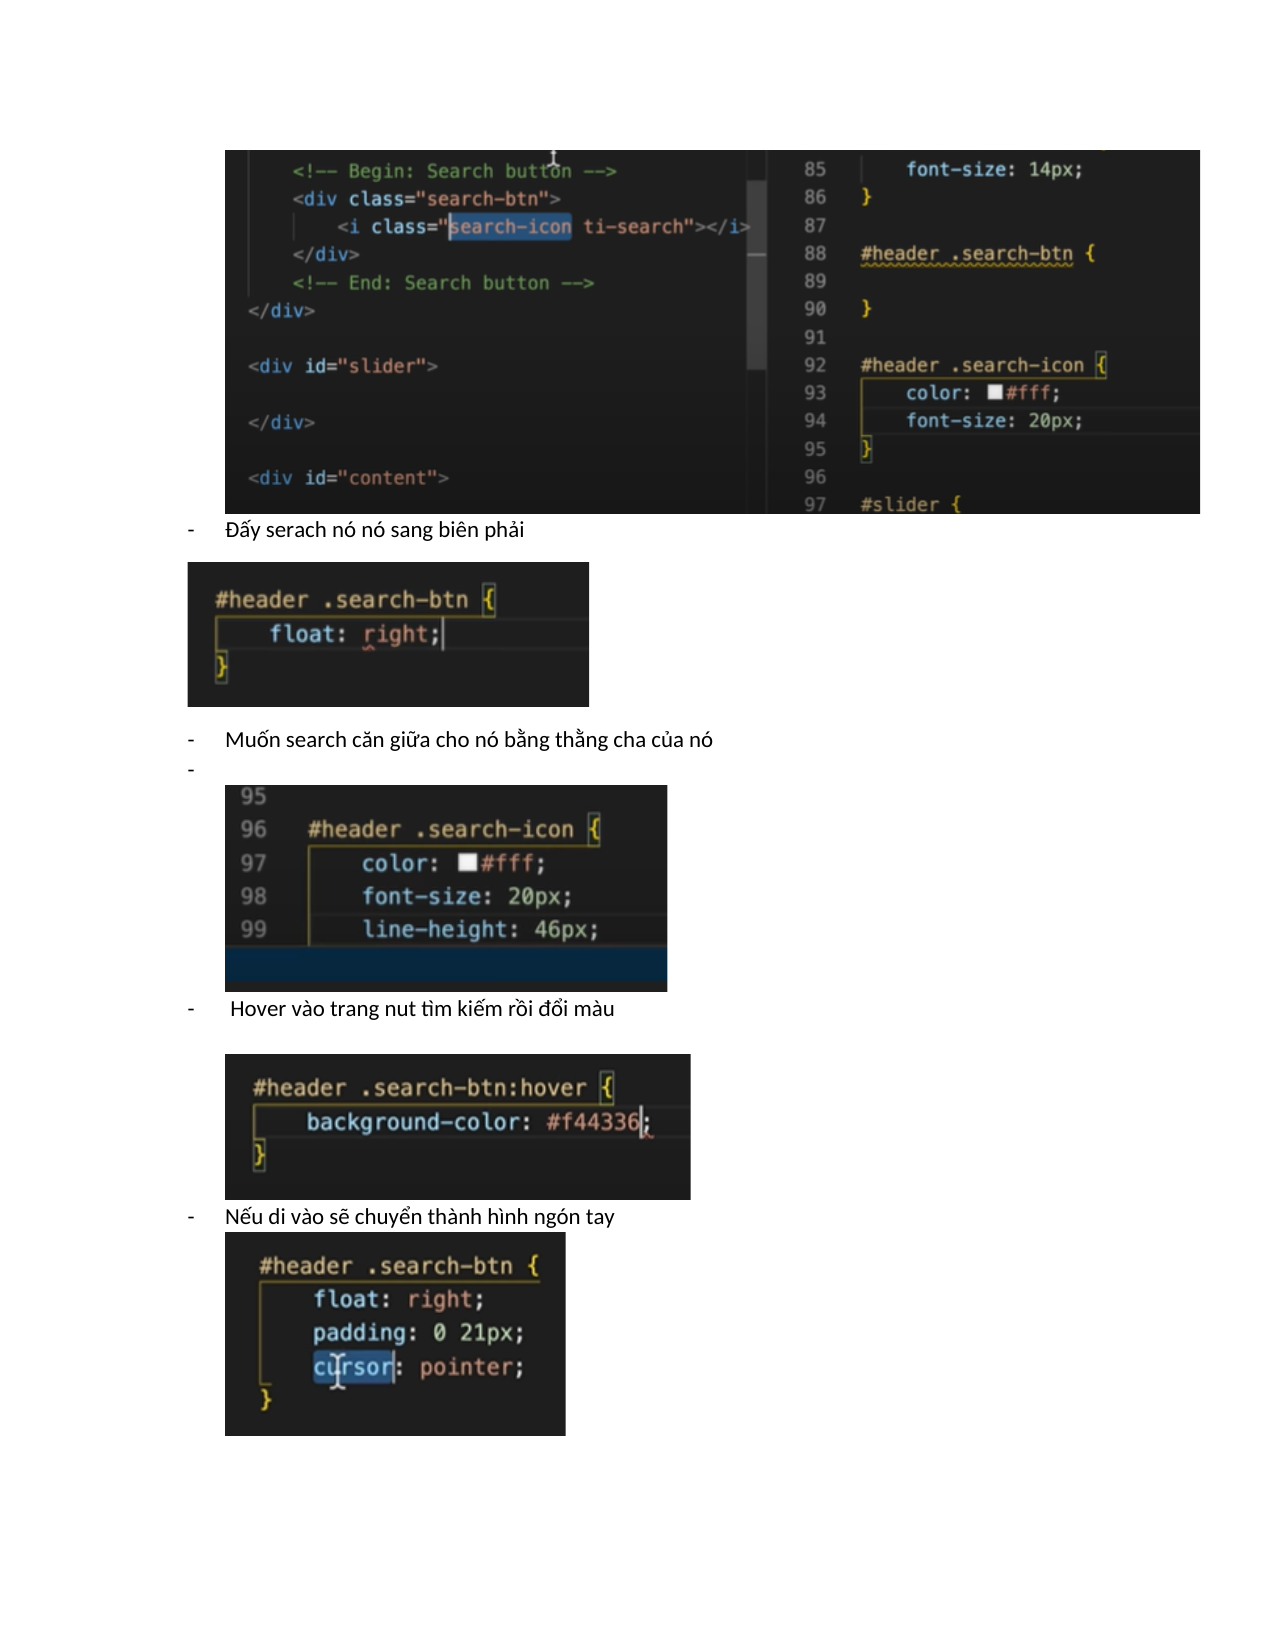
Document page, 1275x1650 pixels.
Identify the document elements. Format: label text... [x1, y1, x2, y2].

picture [225, 150, 1200, 514]
picture [225, 1054, 691, 1200]
picture [225, 1232, 566, 1436]
picture [225, 785, 668, 992]
list Nếu di vào sẽ chuyển thành hình ngón tay [187, 1202, 1125, 1230]
list Đấy serach nó nó sang biên phải [187, 516, 1125, 544]
list Hover vào trang nut tìm kiếm rồi đổi màu [187, 994, 1125, 1022]
picture [187, 562, 590, 707]
list Muốn search căn giữa cho nó bằng thằng cha của nó [187, 725, 1125, 753]
